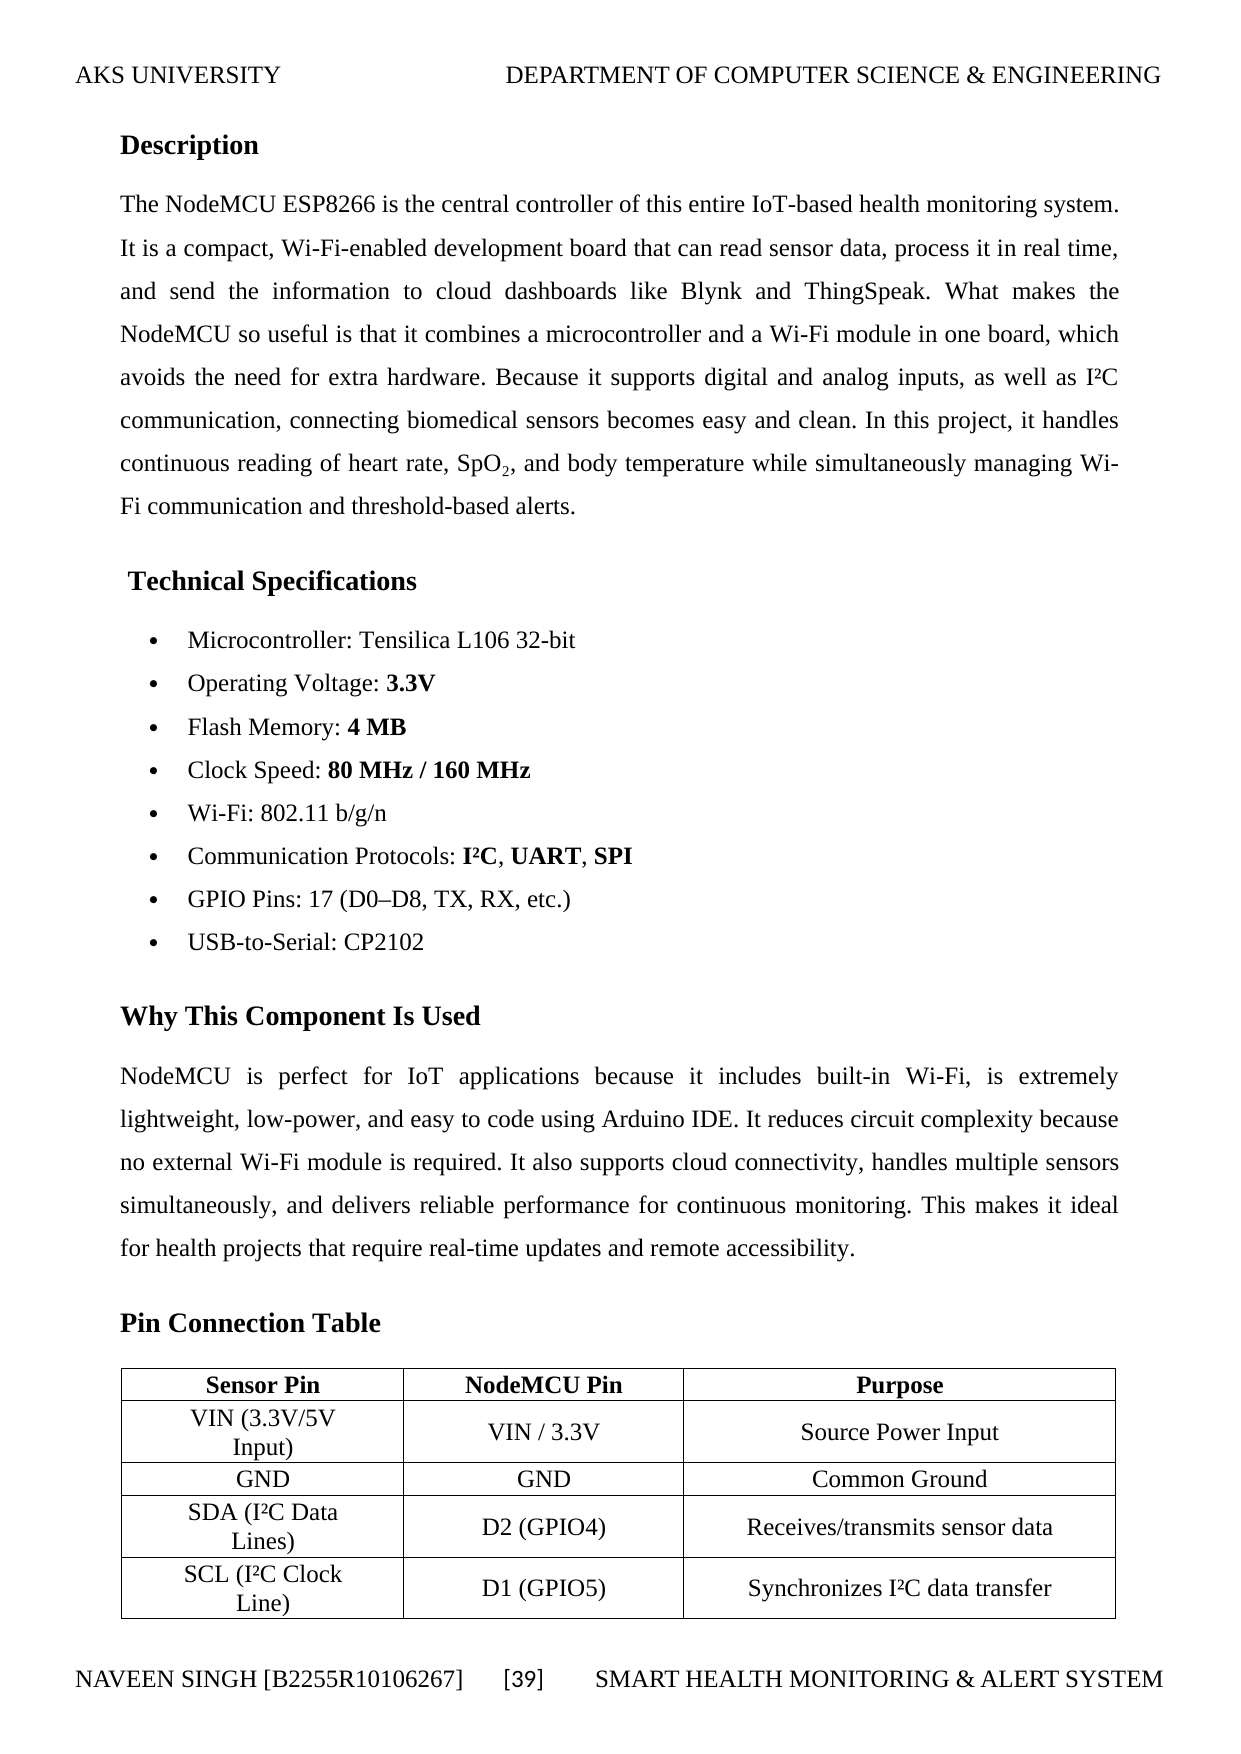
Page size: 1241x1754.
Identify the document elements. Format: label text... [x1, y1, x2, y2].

table_cell Source Power Input [684, 1401, 1115, 1462]
text NodeMCU is perfect for IoT applications because it includes built-in Wi-Fi, is extremely lightweight, low-power, and easy to code using Arduino IDE. It reduces circuit complexity because no external Wi-Fi module is required. It also supports cloud connectivity, handles multiple sensors simultaneously, and delivers reliable performance for continuous monitoring. This makes it ideal for health projects that require real-time updates and remote accessibility. [120, 1061, 1120, 1262]
table_cell VIN / 3.3V [404, 1401, 683, 1462]
table_cell GND [404, 1463, 683, 1495]
text Description [75, 128, 1165, 160]
table_header NodeMCU Pin [404, 1369, 683, 1400]
table_header Purpose [684, 1369, 1115, 1400]
table_cell D2 (GPIO4) [404, 1496, 683, 1557]
list Communication Protocols: I²C, UART, SPI [150, 841, 1165, 870]
text Pin Connection Table [120, 1306, 1120, 1338]
list USB-to-Serial: CP2102 [150, 927, 1165, 956]
table_header Sensor Pin [122, 1369, 403, 1400]
table_cell Synchronizes I²C data transfer [684, 1558, 1115, 1618]
list Clock Speed: 80 MHz / 160 MHz [150, 755, 1165, 783]
text Technical Specifications [90, 564, 1165, 596]
table_cell D1 (GPIO5) [404, 1558, 683, 1618]
list Microcontroller: Tensilica L106 32-bit [150, 625, 1165, 654]
table_cell GND [122, 1463, 403, 1495]
text The NodeMCU ESP8266 is the central controller of this entire IoT-based health monitoring system. It is a compact, Wi-Fi-enabled development board that can read sensor data, process it in real time, and send the information to cloud dashboards like Blynk and ThingSpeak. What makes the NodeMCU so useful is that it combines a microcontroller and a Wi-Fi module in one board, which avoids the need for extra hardware. Because it supports digital and analog inputs, as well as I²C communication, connecting biomedical sensors becomes easy and clean. In this project, it handles continuous reading of heart rate, SpO₂, and body temperature while simultaneously managing Wi-Fi communication and threshold-based alerts. [120, 189, 1120, 520]
list GPIO Pins: 17 (D0–D8, TX, RX, etc.) [150, 884, 1165, 913]
table_cell SCL (I²C Clock Line) [122, 1558, 403, 1618]
list Flash Memory: 4 MB [150, 712, 1165, 740]
list Wi-Fi: 802.11 b/g/n [150, 798, 1165, 827]
table_cell VIN (3.3V/5V Input) [122, 1401, 403, 1462]
table_cell SDA (I²C Data Lines) [122, 1496, 403, 1557]
table_cell Common Ground [684, 1463, 1115, 1495]
text Why This Component Is Used [120, 999, 1120, 1032]
list Operating Voltage: 3.3V [150, 668, 1165, 697]
table_cell Receives/transmits sensor data [684, 1496, 1115, 1557]
